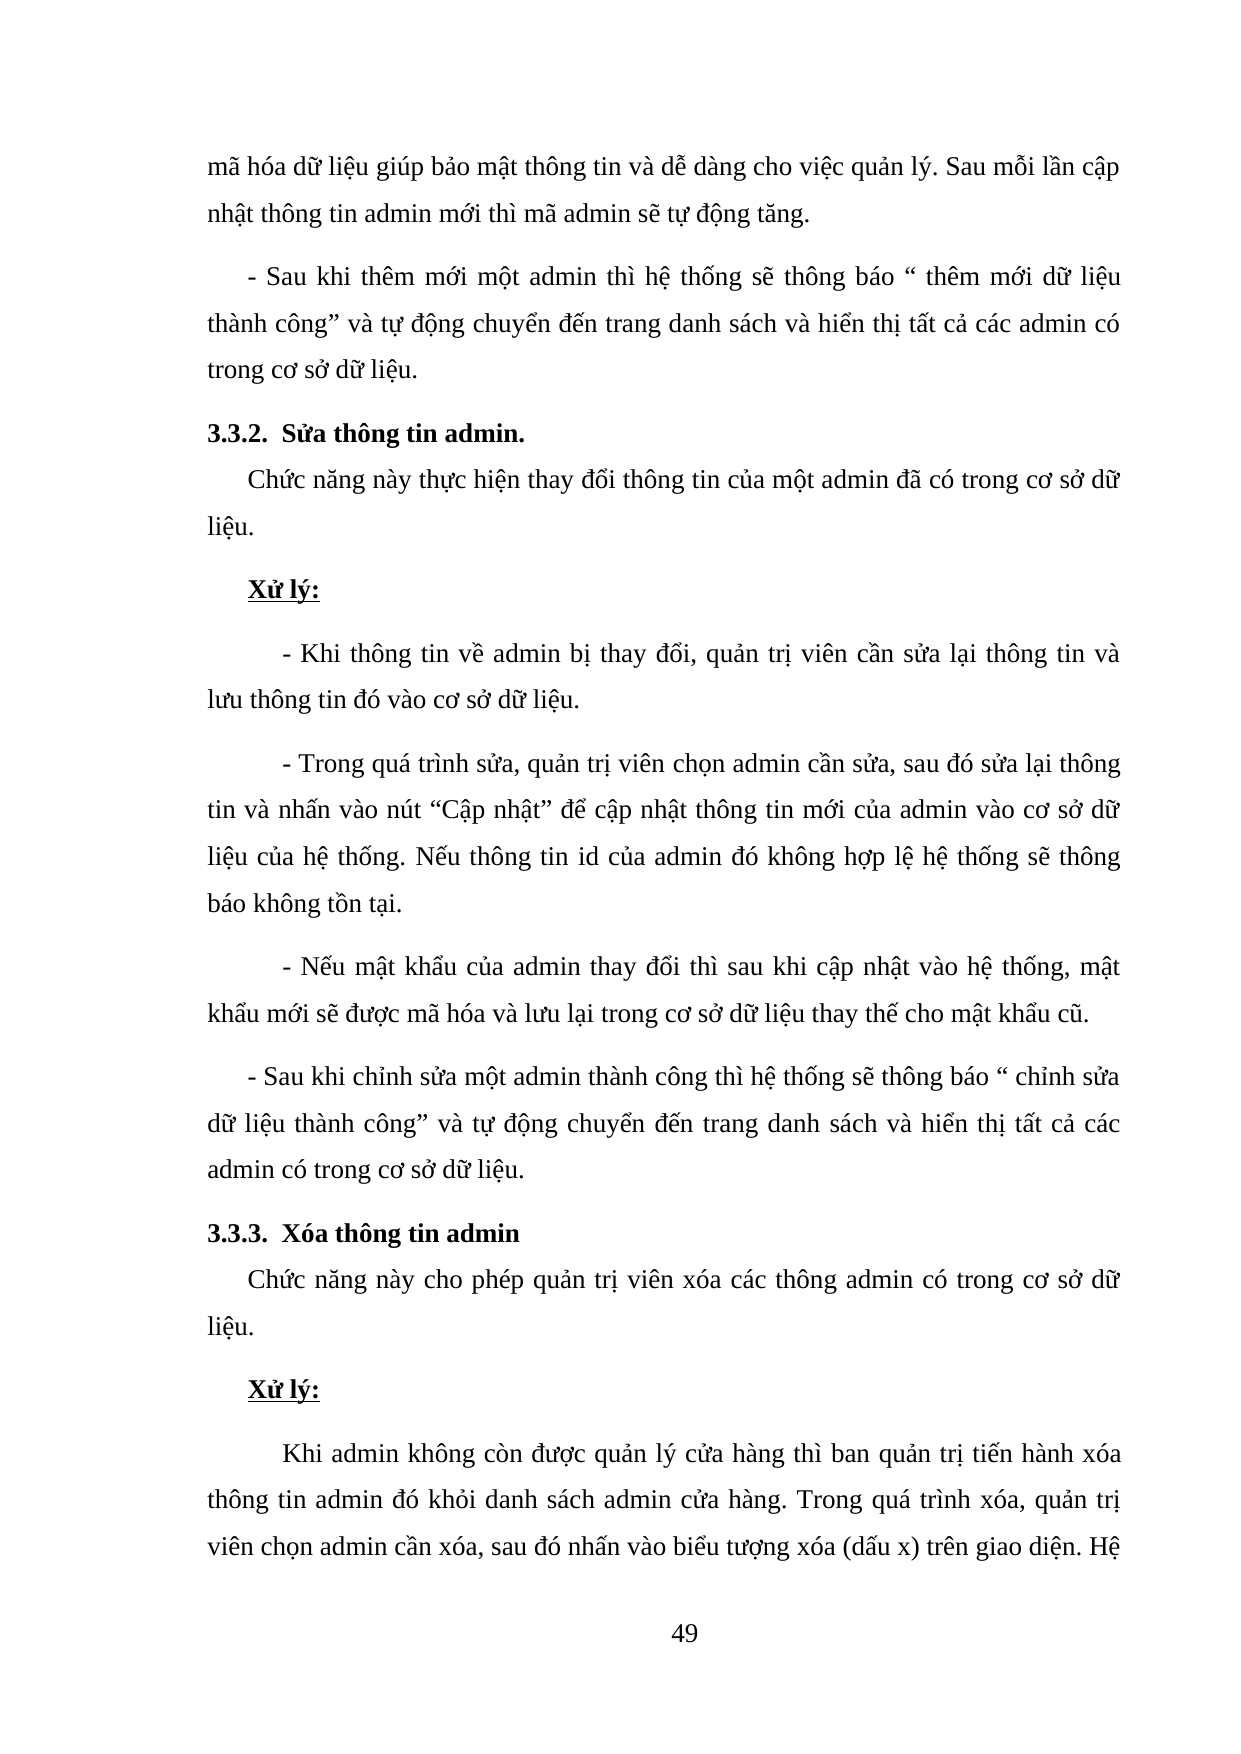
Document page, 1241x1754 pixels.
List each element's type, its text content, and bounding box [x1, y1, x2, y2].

text Chức năng này thực hiện thay đổi thông tin của một admin đã có trong cơ sở dữ liệu. [207, 463, 1122, 541]
text - Khi thông tin về admin bị thay đổi, quản trị viên cần sửa lại thông tin và lưu thông tin đó vào cơ sở dữ liệu. [207, 637, 1122, 714]
text Xử lý: [207, 573, 1122, 604]
text - Sau khi thêm mới một admin thì hệ thống sẽ thông báo “ thêm mới dữ liệu thành công” và tự động chuyển đến trang danh sách và hiển thị tất cả các admin có trong cơ sở dữ liệu. [207, 260, 1122, 384]
text Xử lý: [207, 1373, 1122, 1404]
text - Sau khi chỉnh sửa một admin thành công thì hệ thống sẽ thông báo “ chỉnh sửa dữ liệu thành công” và tự động chuyển đến trang danh sách và hiển thị tất cả các admin có trong cơ sở dữ liệu. [207, 1060, 1122, 1184]
subtitle Xóa thông tin admin [207, 1217, 1122, 1248]
subtitle Sửa thông tin admin. [207, 417, 1122, 448]
text - Nếu mật khẩu của admin thay đổi thì sau khi cập nhật vào hệ thống, mật khẩu mới sẽ được mã hóa và lưu lại trong cơ sở dữ liệu thay thế cho mật khẩu cũ. [207, 950, 1122, 1028]
text - Trong quá trình sửa, quản trị viên chọn admin cần sửa, sau đó sửa lại thông tin và nhấn vào nút “Cập nhật” để cập nhật thông tin mới của admin vào cơ sở dữ liệu của hệ thống. Nếu thông tin id của admin đó không hợp lệ hệ thống sẽ thông báo không tồn tại. [207, 747, 1122, 918]
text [207, 1437, 1122, 1561]
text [207, 150, 1122, 228]
text Chức năng này cho phép quản trị viên xóa các thông admin có trong cơ sở dữ liệu. [207, 1263, 1122, 1341]
